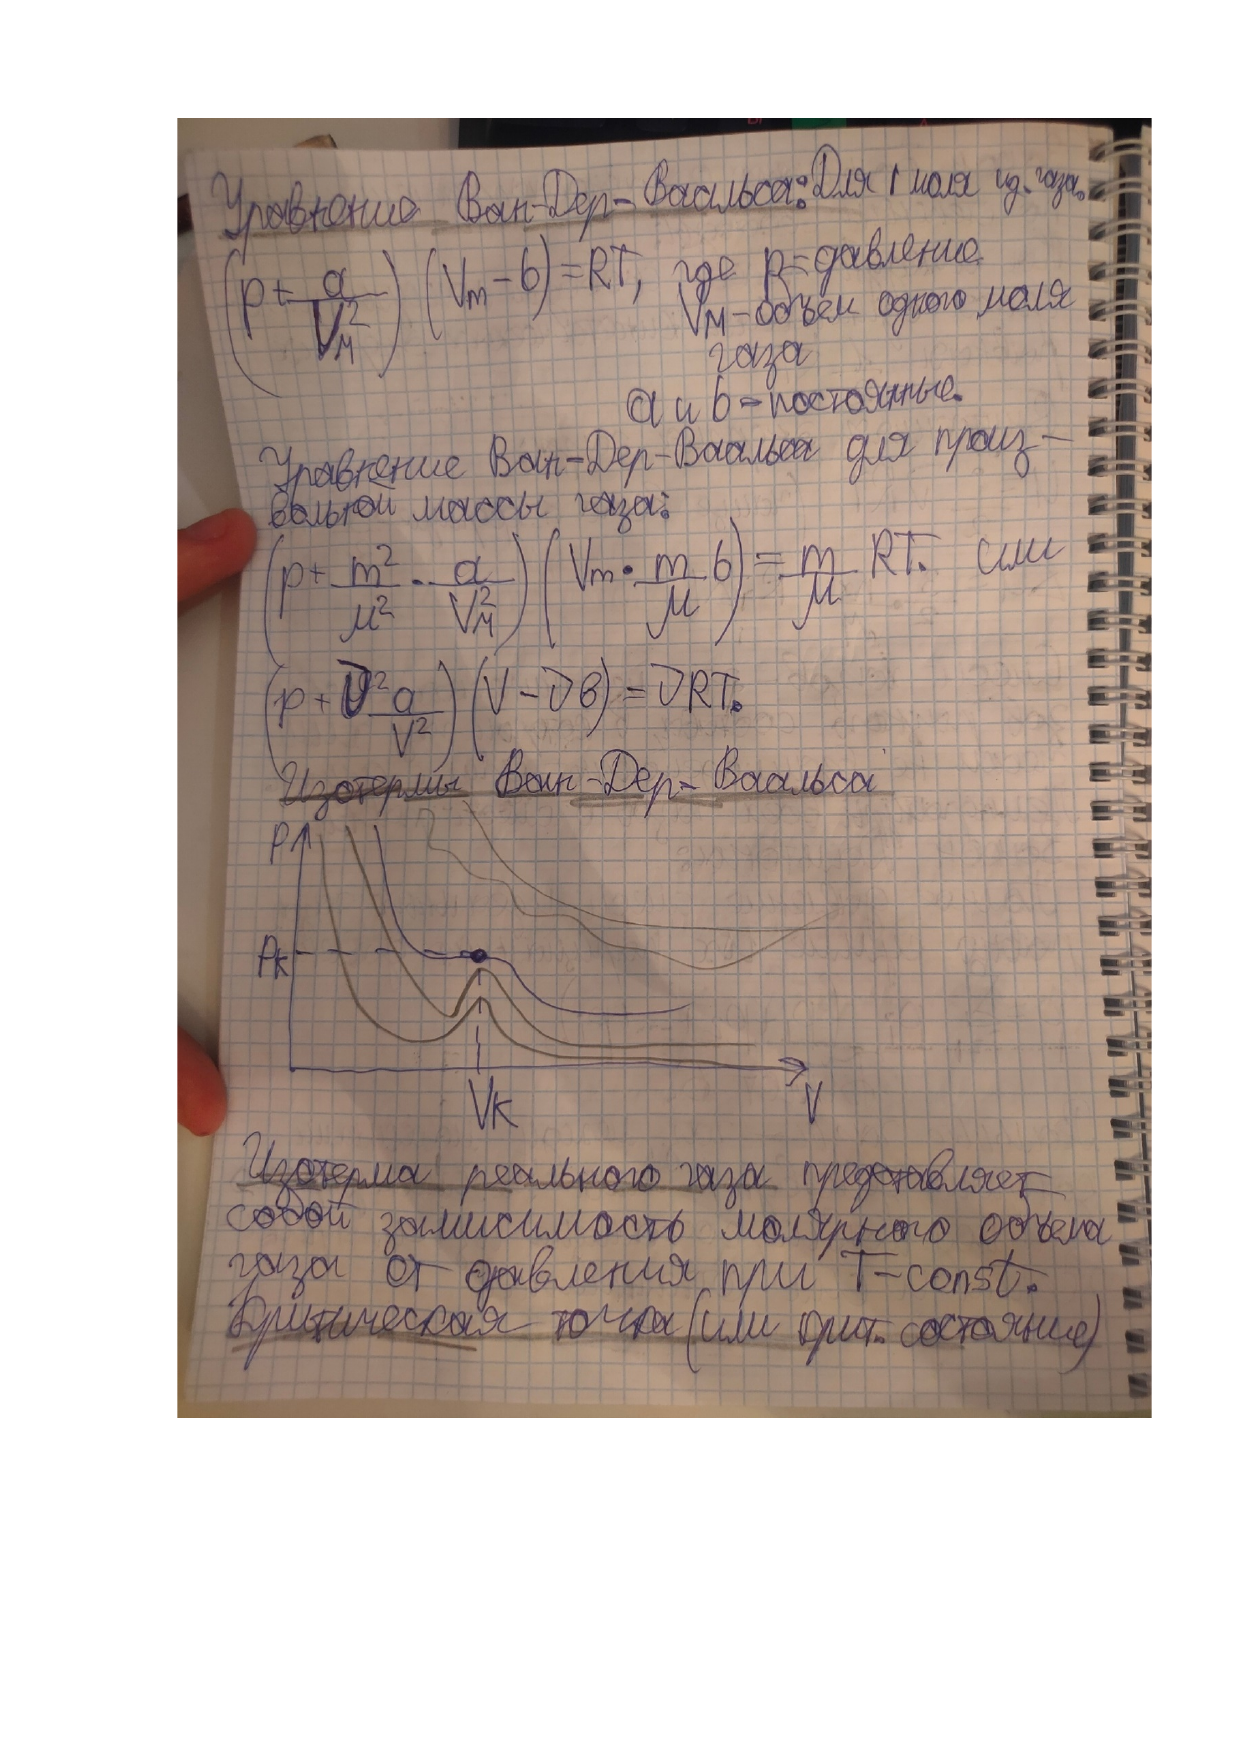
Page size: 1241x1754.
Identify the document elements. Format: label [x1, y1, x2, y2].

picture [177, 118, 1152, 1418]
